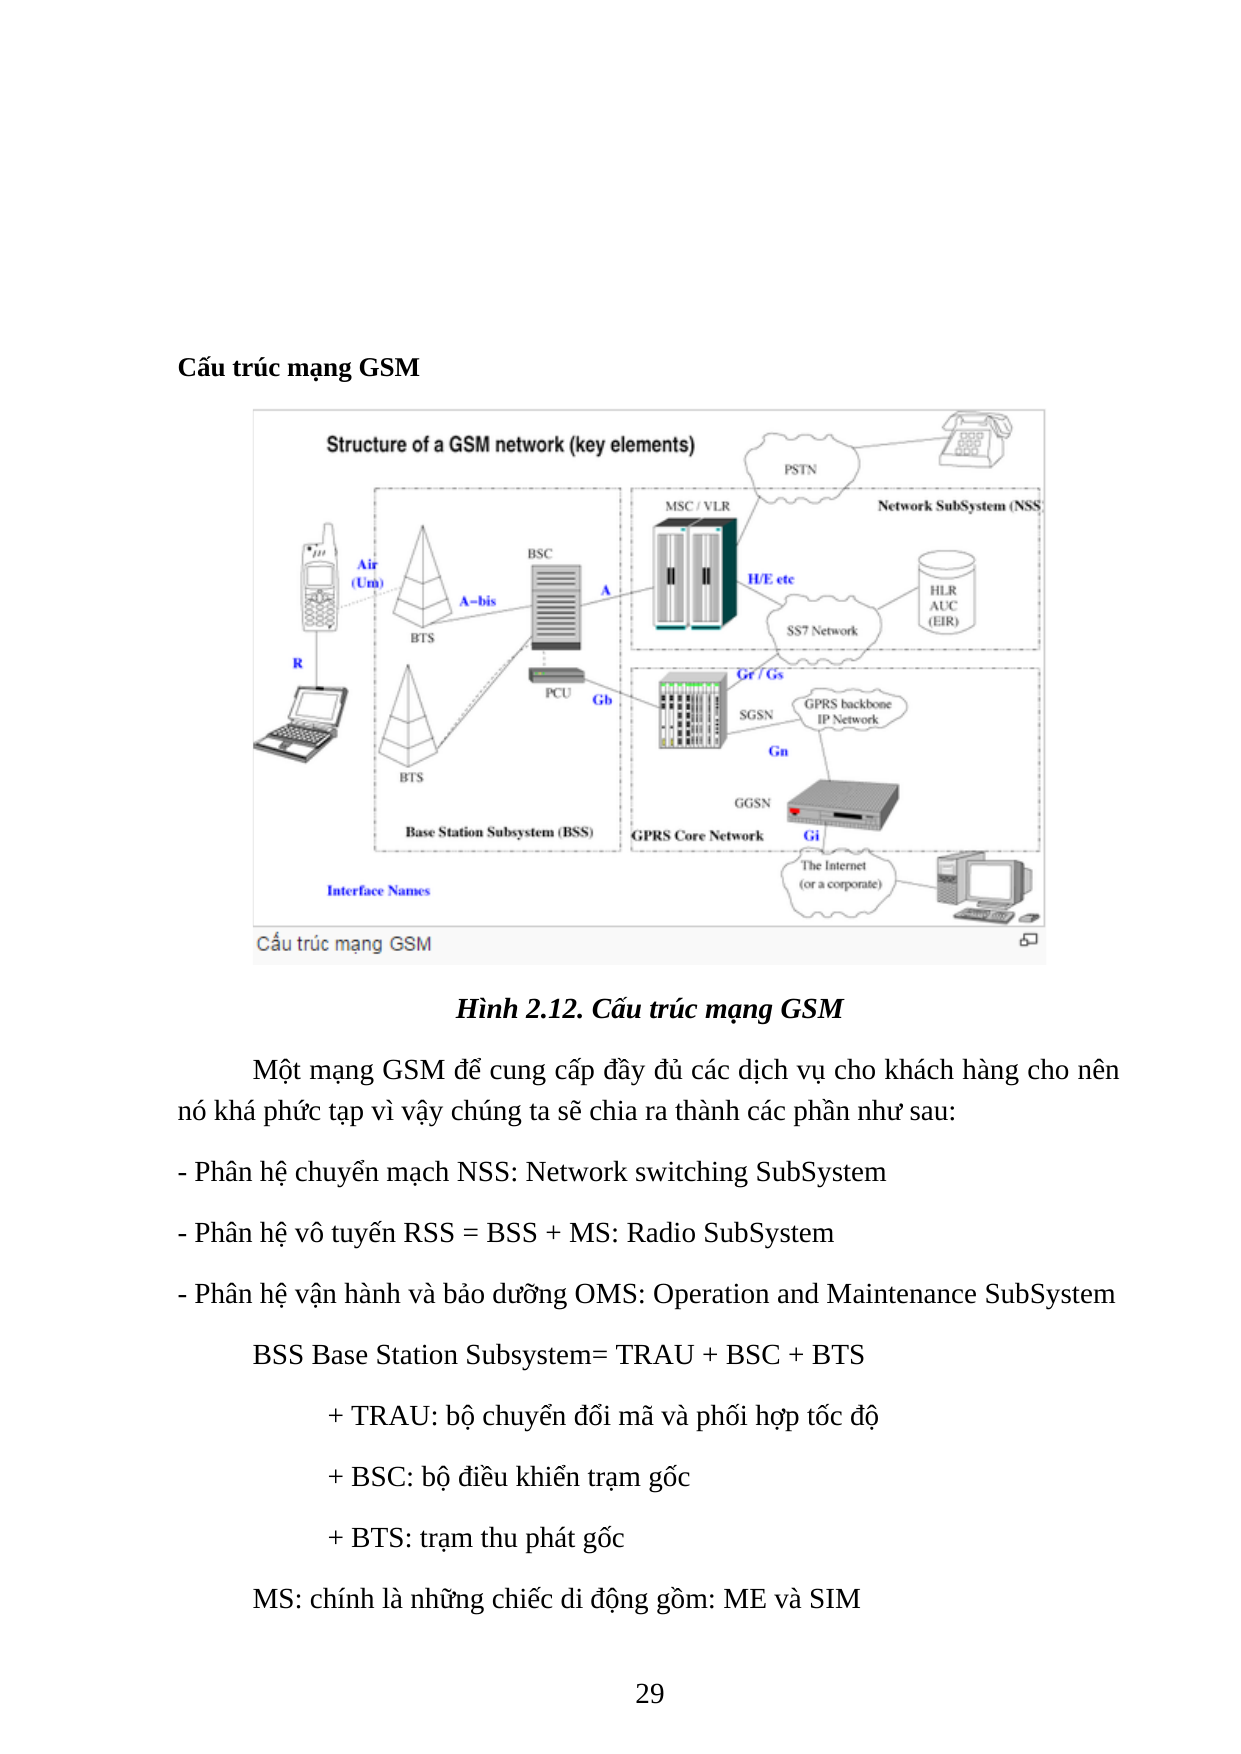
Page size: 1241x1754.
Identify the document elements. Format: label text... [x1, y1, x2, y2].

text - Phân hệ vận hành và bảo dưỡng OMS: Operation and Maintenance SubSystem [177, 1276, 1122, 1309]
text - Phân hệ chuyển mạch NSS: Network switching SubSystem [177, 1154, 1122, 1187]
text Hình 2.12. Cấu trúc mạng GSM [177, 991, 1122, 1025]
text + TRAU: bộ chuyển đổi mã và phối hợp tốc độ [177, 1398, 1122, 1431]
text Một mạng GSM để cung cấp đầy đủ các dịch vụ cho khách hàng cho nên nó khá phức tạp vì vậy chúng ta sẽ chia ra thành các phần như sau: [177, 1052, 1122, 1126]
text BSS Base Station Subsystem= TRAU + BSC + BTS [177, 1337, 1122, 1370]
text + BTS: trạm thu phát gốc [177, 1520, 1122, 1553]
text MS: chính là những chiếc di động gồm: ME và SIM [177, 1581, 1122, 1614]
text + BSC: bộ điều khiển trạm gốc [177, 1459, 1122, 1492]
text Cấu trúc mạng GSM [177, 351, 1122, 382]
text - Phân hệ vô tuyến RSS = BSS + MS: Radio SubSystem [177, 1215, 1122, 1248]
picture [252, 408, 1047, 965]
